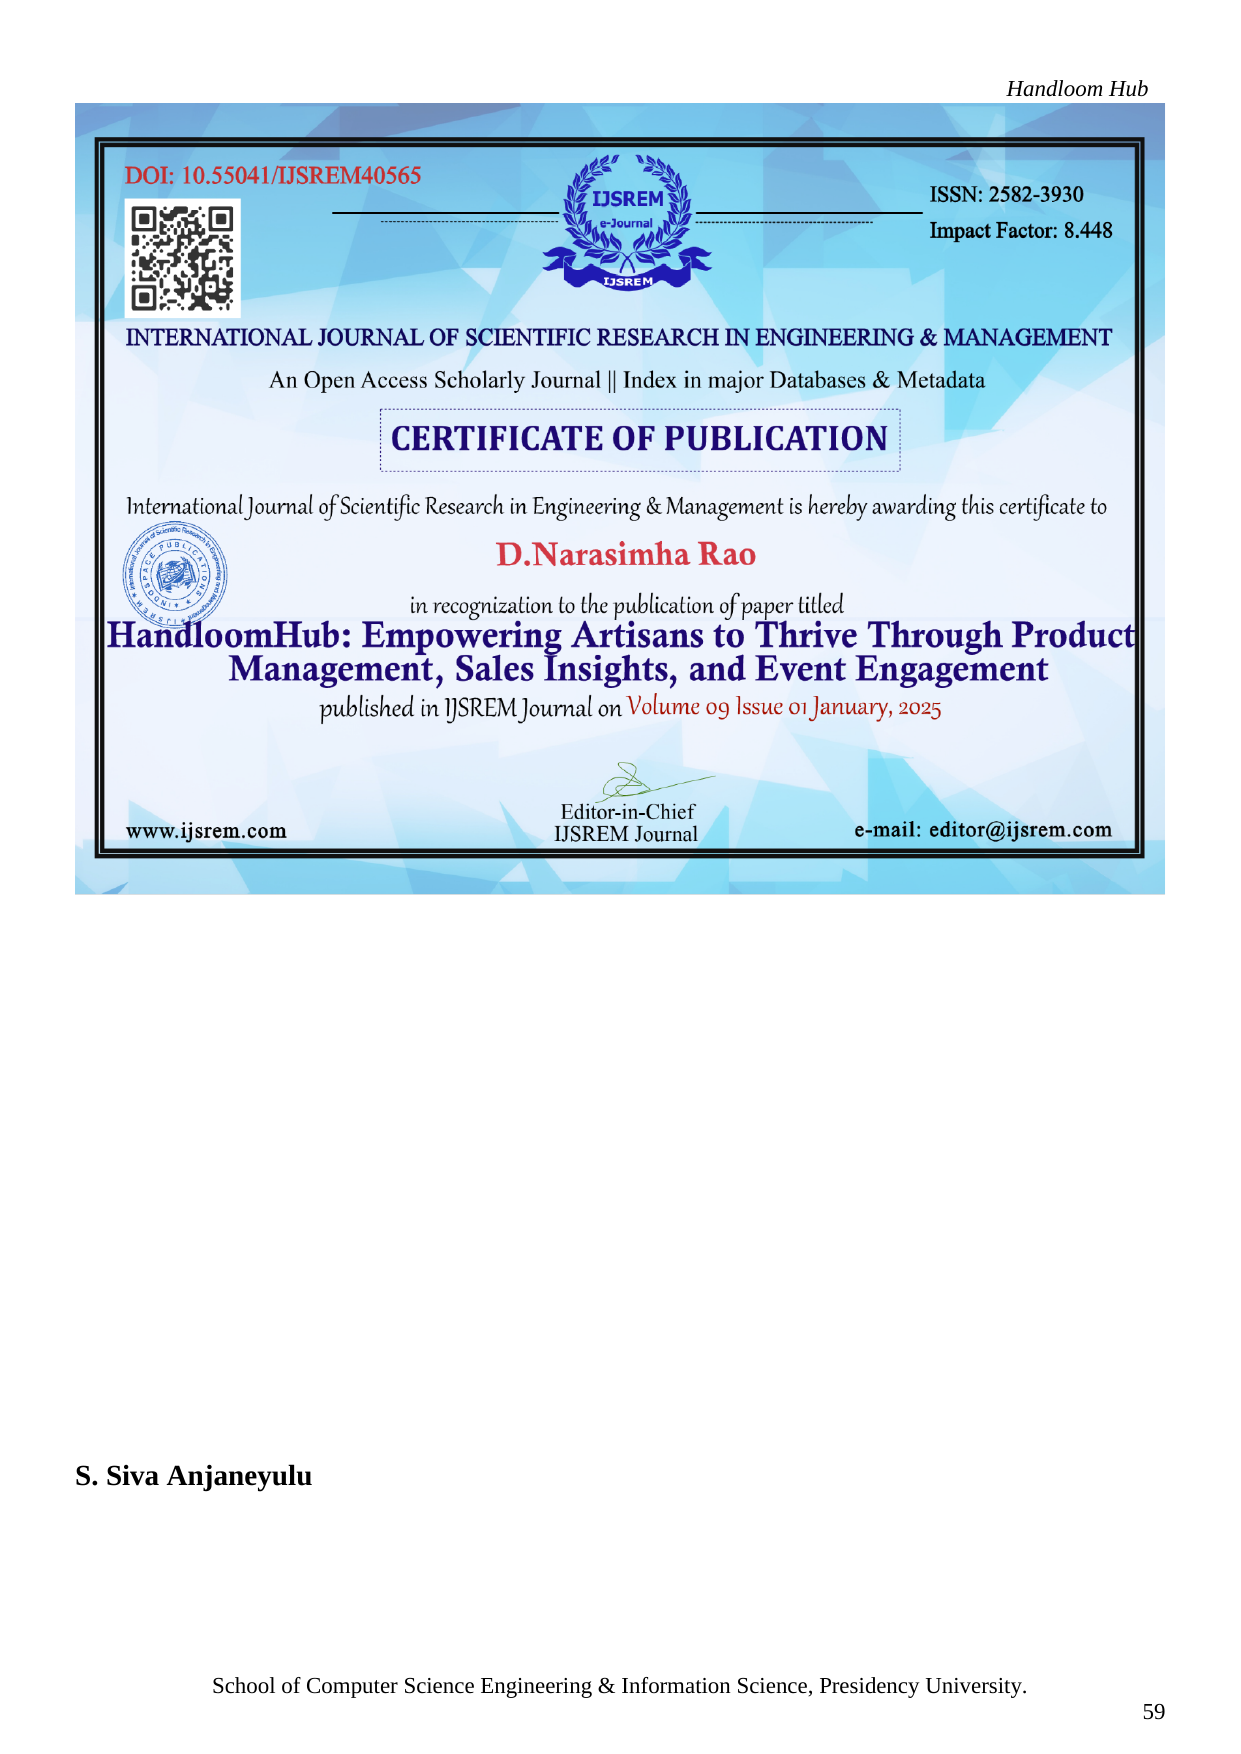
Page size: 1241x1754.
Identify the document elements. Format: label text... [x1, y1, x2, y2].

picture [75, 103, 1166, 895]
text S. Siva Anjaneyulu [75, 1458, 1165, 1491]
